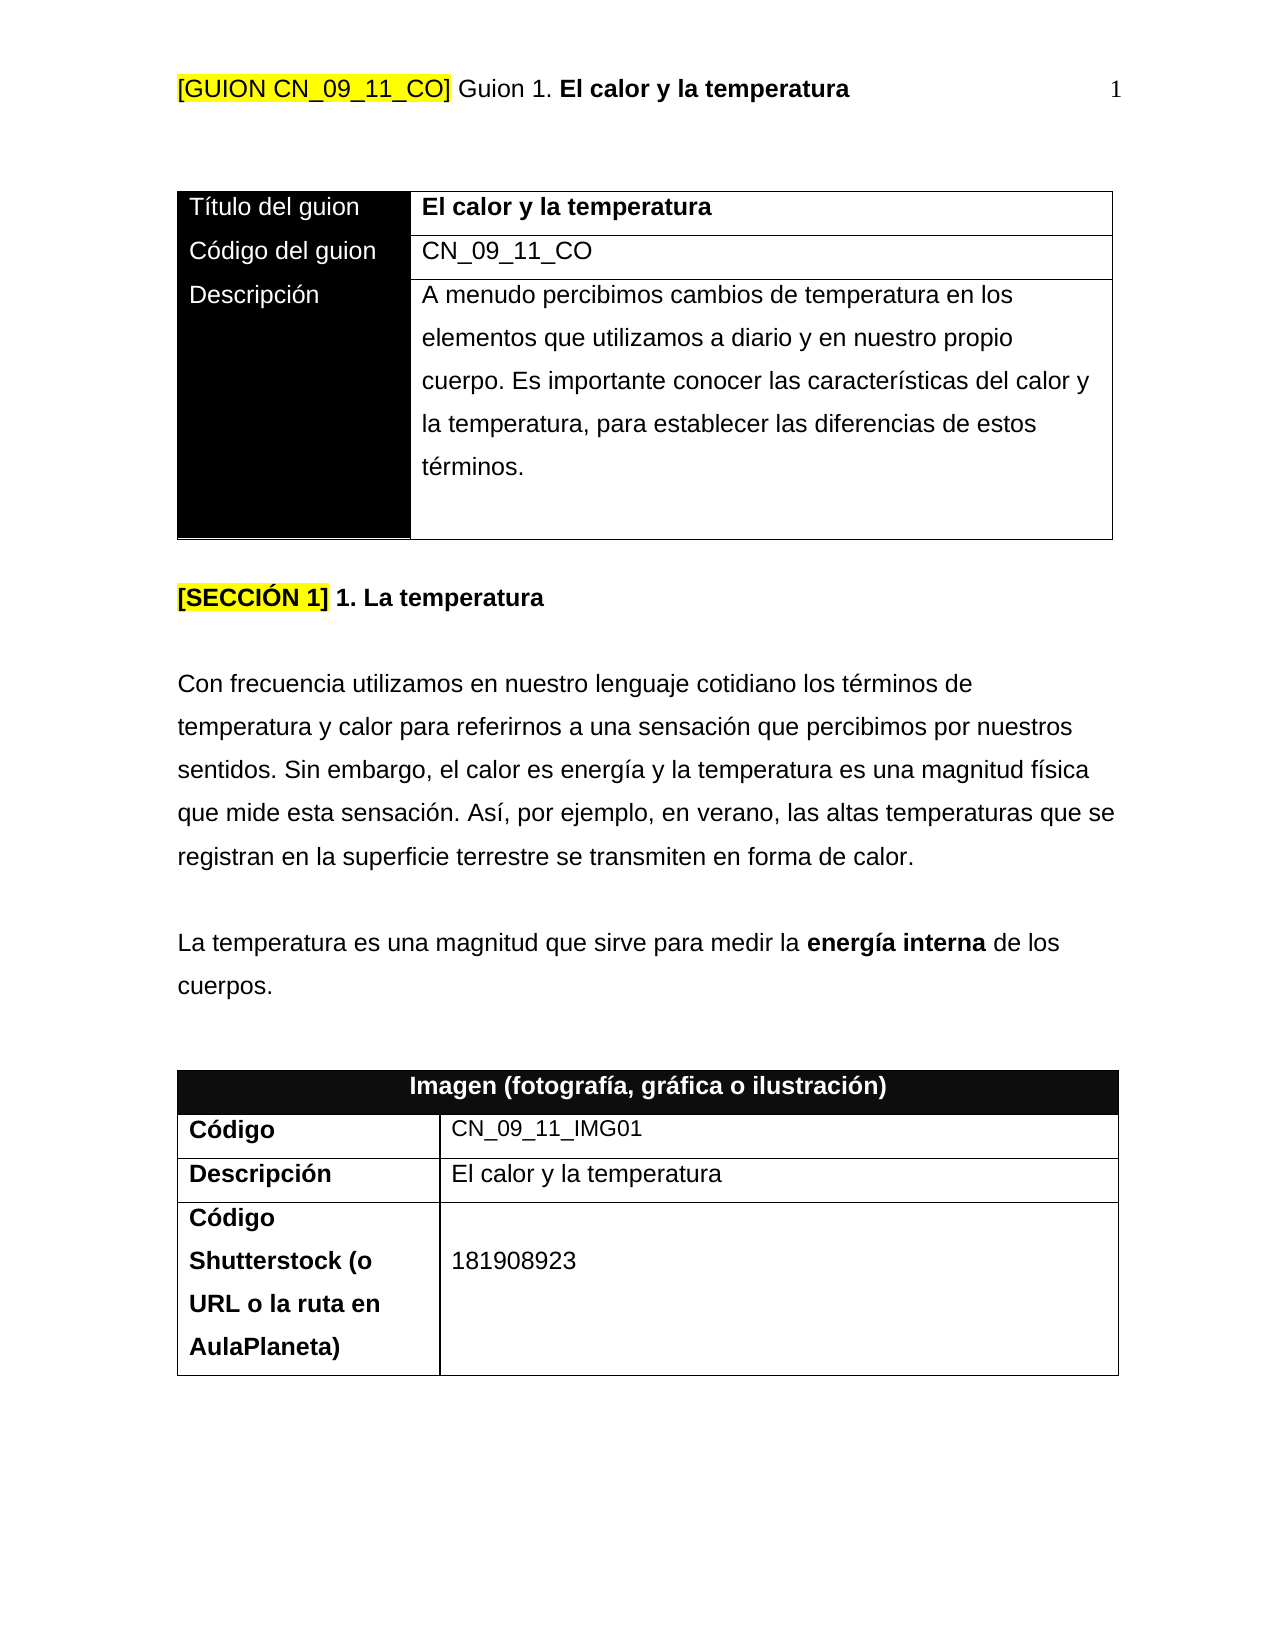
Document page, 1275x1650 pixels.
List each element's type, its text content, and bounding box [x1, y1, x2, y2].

table_header El calor y la temperatura [411, 192, 1112, 235]
table_cell CN_09_11_CO [411, 236, 1112, 279]
text La temperatura es una magnitud que sirve para medir la energía interna de los cuerpos. [177, 928, 1122, 999]
text [SECCIÓN 1] 1. La temperatura [329, 583, 1122, 611]
table_header Imagen (fotografía, gráfica o ilustración) [178, 1071, 1118, 1114]
table_cell Descripción [178, 1159, 439, 1202]
text Con frecuencia utilizamos en nuestro lenguaje cotidiano los términos de temperatura y calor para referirnos a una sensación que percibimos por nuestros sentidos. Sin embargo, el calor es energía y la temperatura es una magnitud física que mide esta sensación. Así, por ejemplo, en verano, las altas temperaturas que se registran en la superficie terrestre se transmiten en forma de calor. [177, 669, 1122, 870]
table_cell A menudo percibimos cambios de temperatura en los elementos que utilizamos a diario y en nuestro propio cuerpo. Es importante conocer las características del calor y la temperatura, para establecer las diferencias de estos términos. [411, 280, 1112, 538]
table_cell Código del guion [178, 236, 410, 279]
table_cell El calor y la temperatura [441, 1159, 1118, 1202]
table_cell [178, 1203, 439, 1375]
table_cell Código [178, 1115, 439, 1158]
table_cell Descripción [178, 280, 410, 538]
table_header Título del guion [178, 192, 410, 235]
table_cell 181908923 [441, 1203, 1118, 1375]
table_cell CN_09_11_IMG01 [441, 1115, 1118, 1158]
